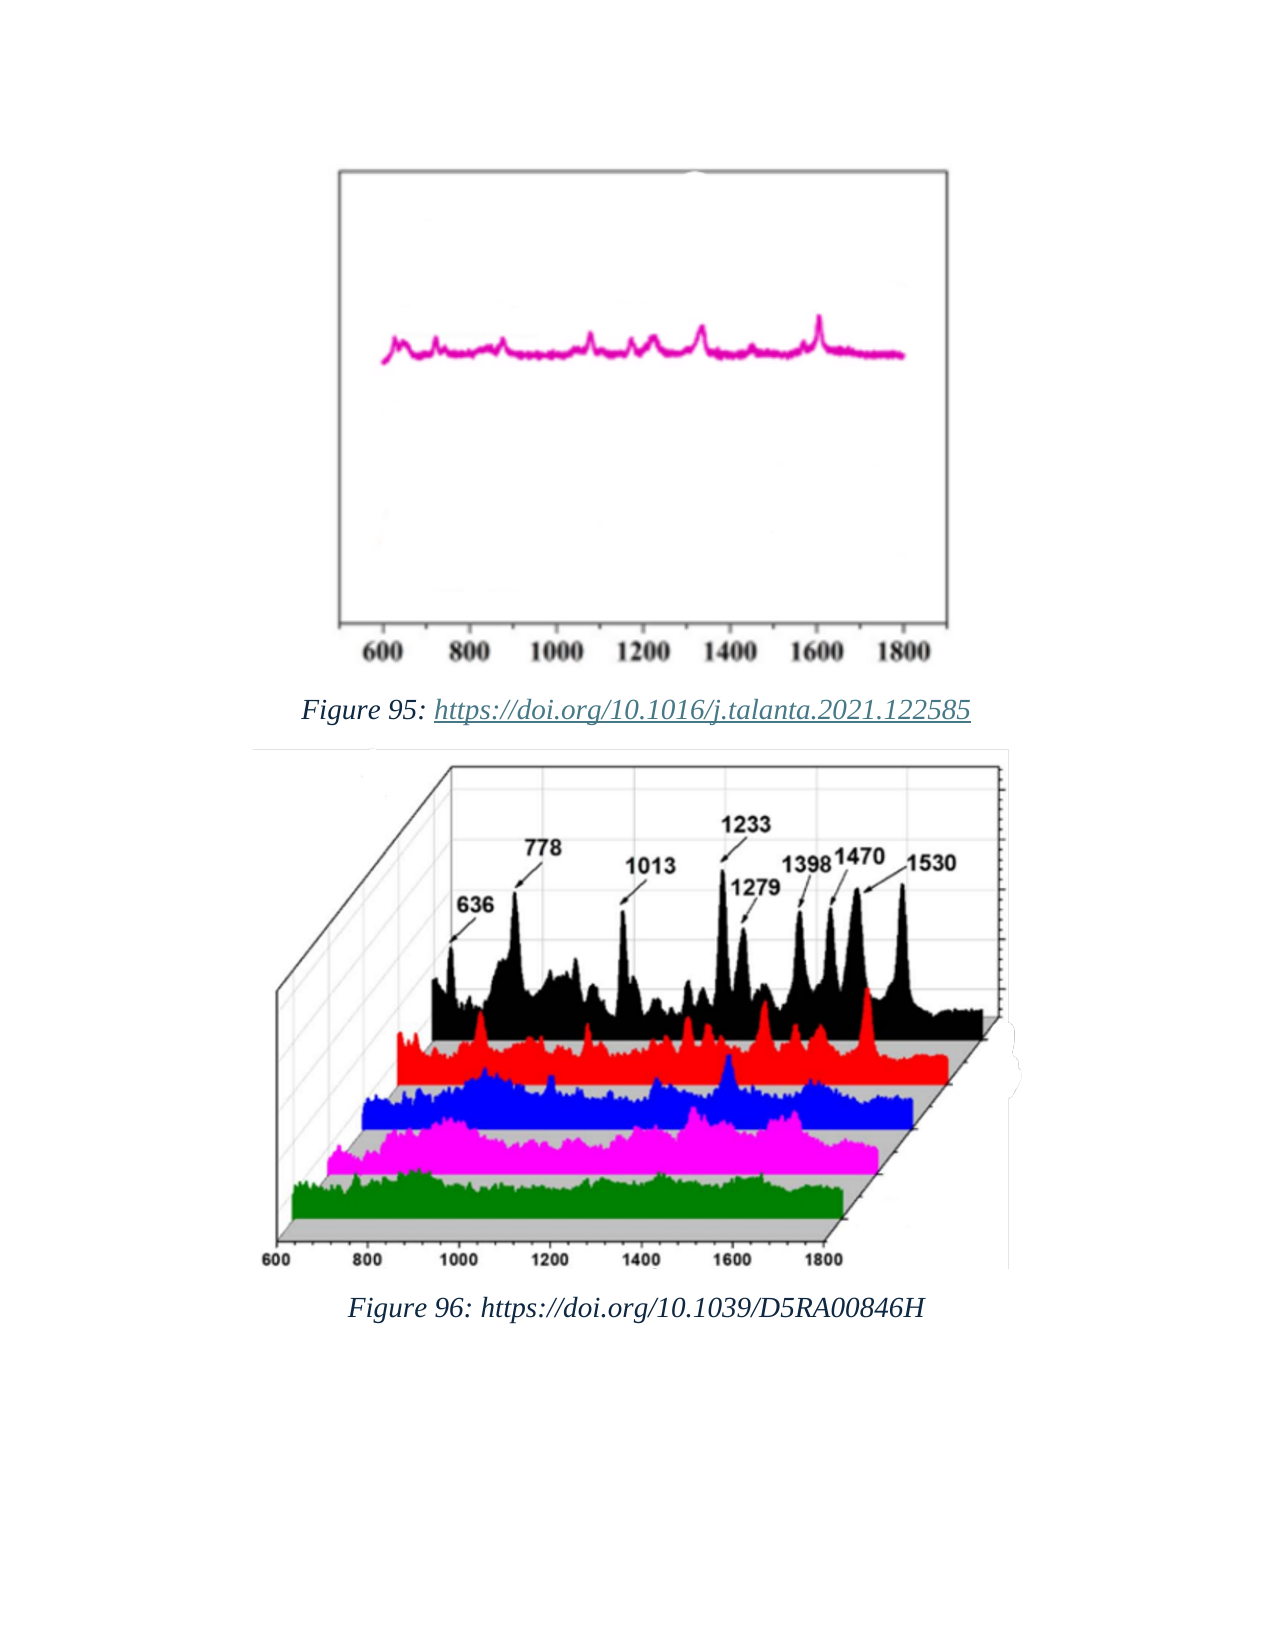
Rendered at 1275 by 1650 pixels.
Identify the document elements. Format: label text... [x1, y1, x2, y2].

text Figure 96: https://doi.org/10.1039/D5RA00846H [150, 1290, 1125, 1324]
picture [312, 150, 963, 671]
picture [252, 746, 1023, 1269]
text Figure 95: https://doi.org/10.1016/j.talanta.2021.122585 [150, 692, 1125, 726]
